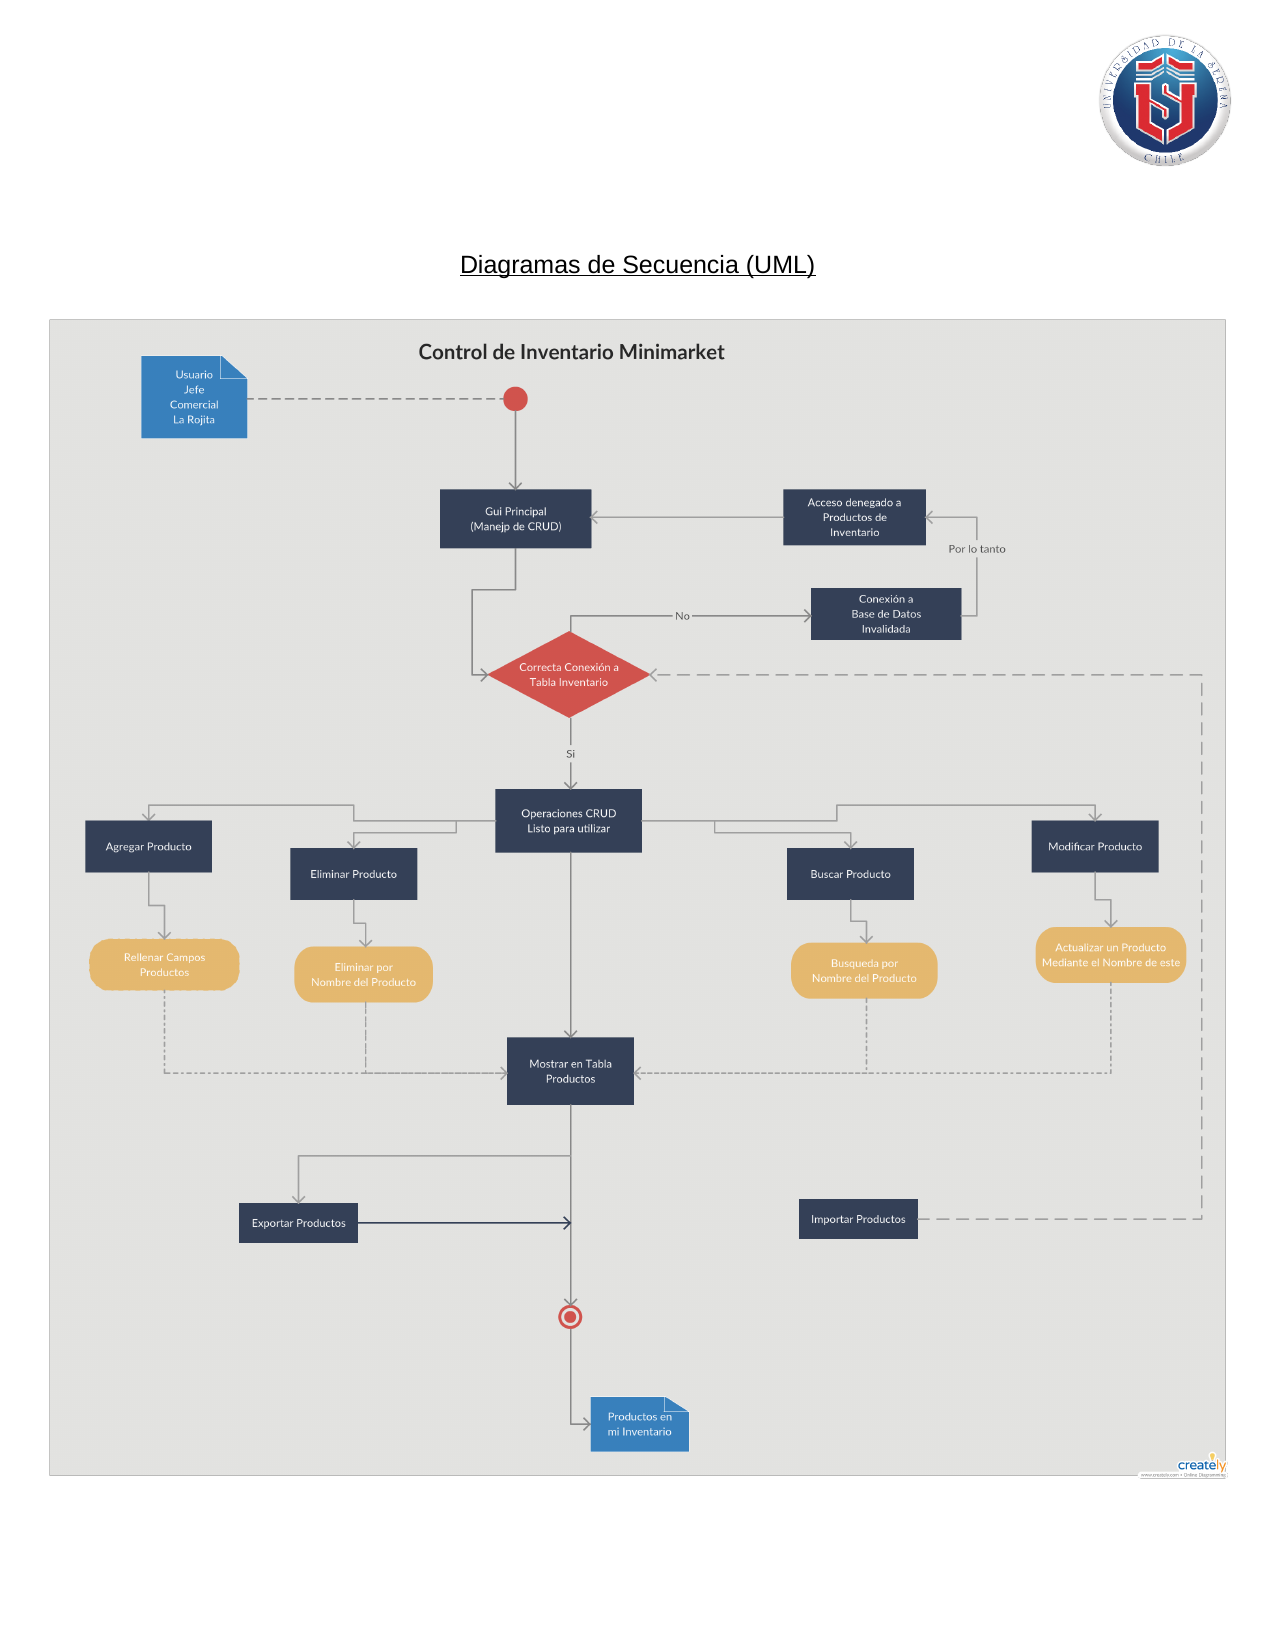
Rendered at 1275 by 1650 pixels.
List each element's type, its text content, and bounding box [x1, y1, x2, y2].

picture [44, 314, 1231, 1481]
text Diagramas de Secuencia (UML) [150, 250, 1125, 279]
picture [1089, 28, 1239, 176]
